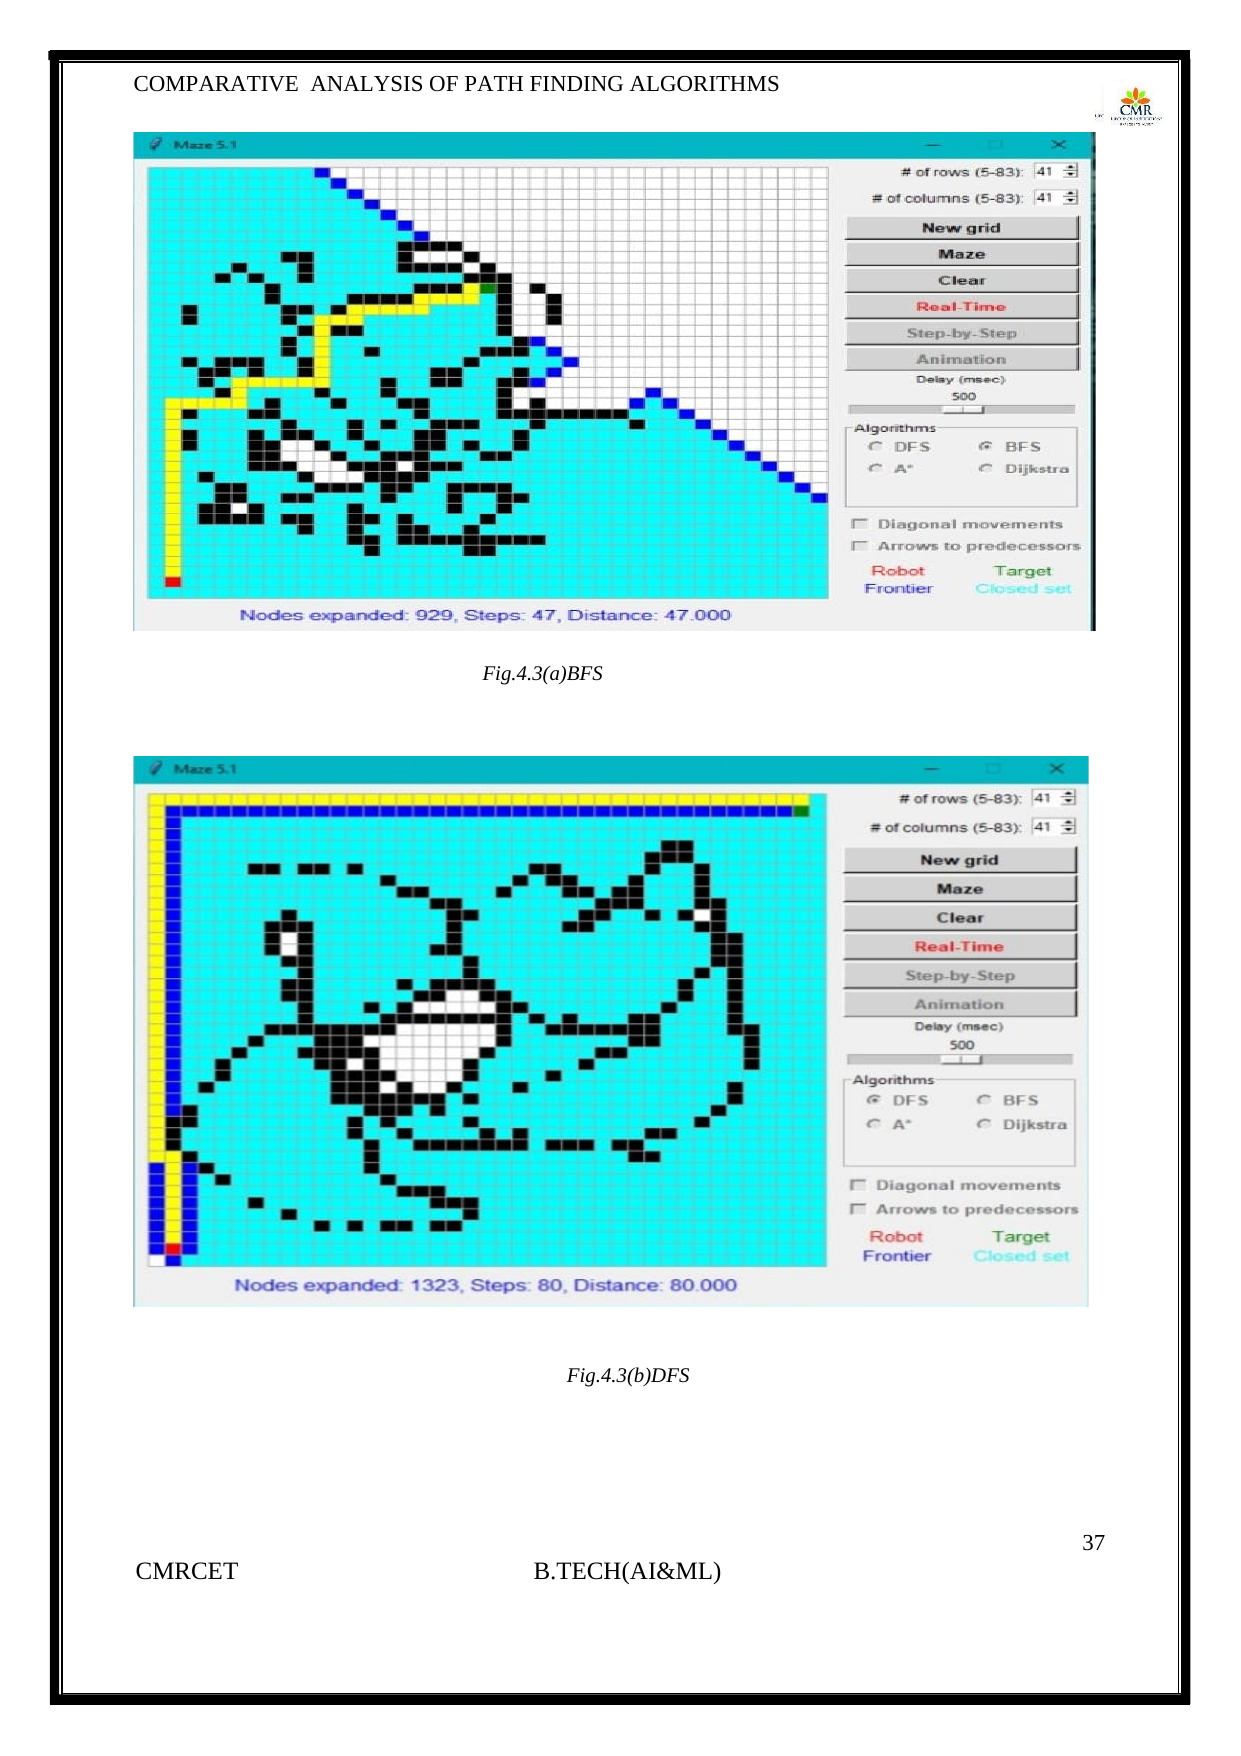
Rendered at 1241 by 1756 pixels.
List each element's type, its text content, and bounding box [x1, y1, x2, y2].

picture [133, 132, 1096, 631]
text Fig.4.3(b)DFS [133, 1363, 1105, 1387]
picture [133, 756, 1089, 1307]
picture [1088, 79, 1165, 126]
text Fig.4.3(a)BFS [133, 661, 1105, 685]
